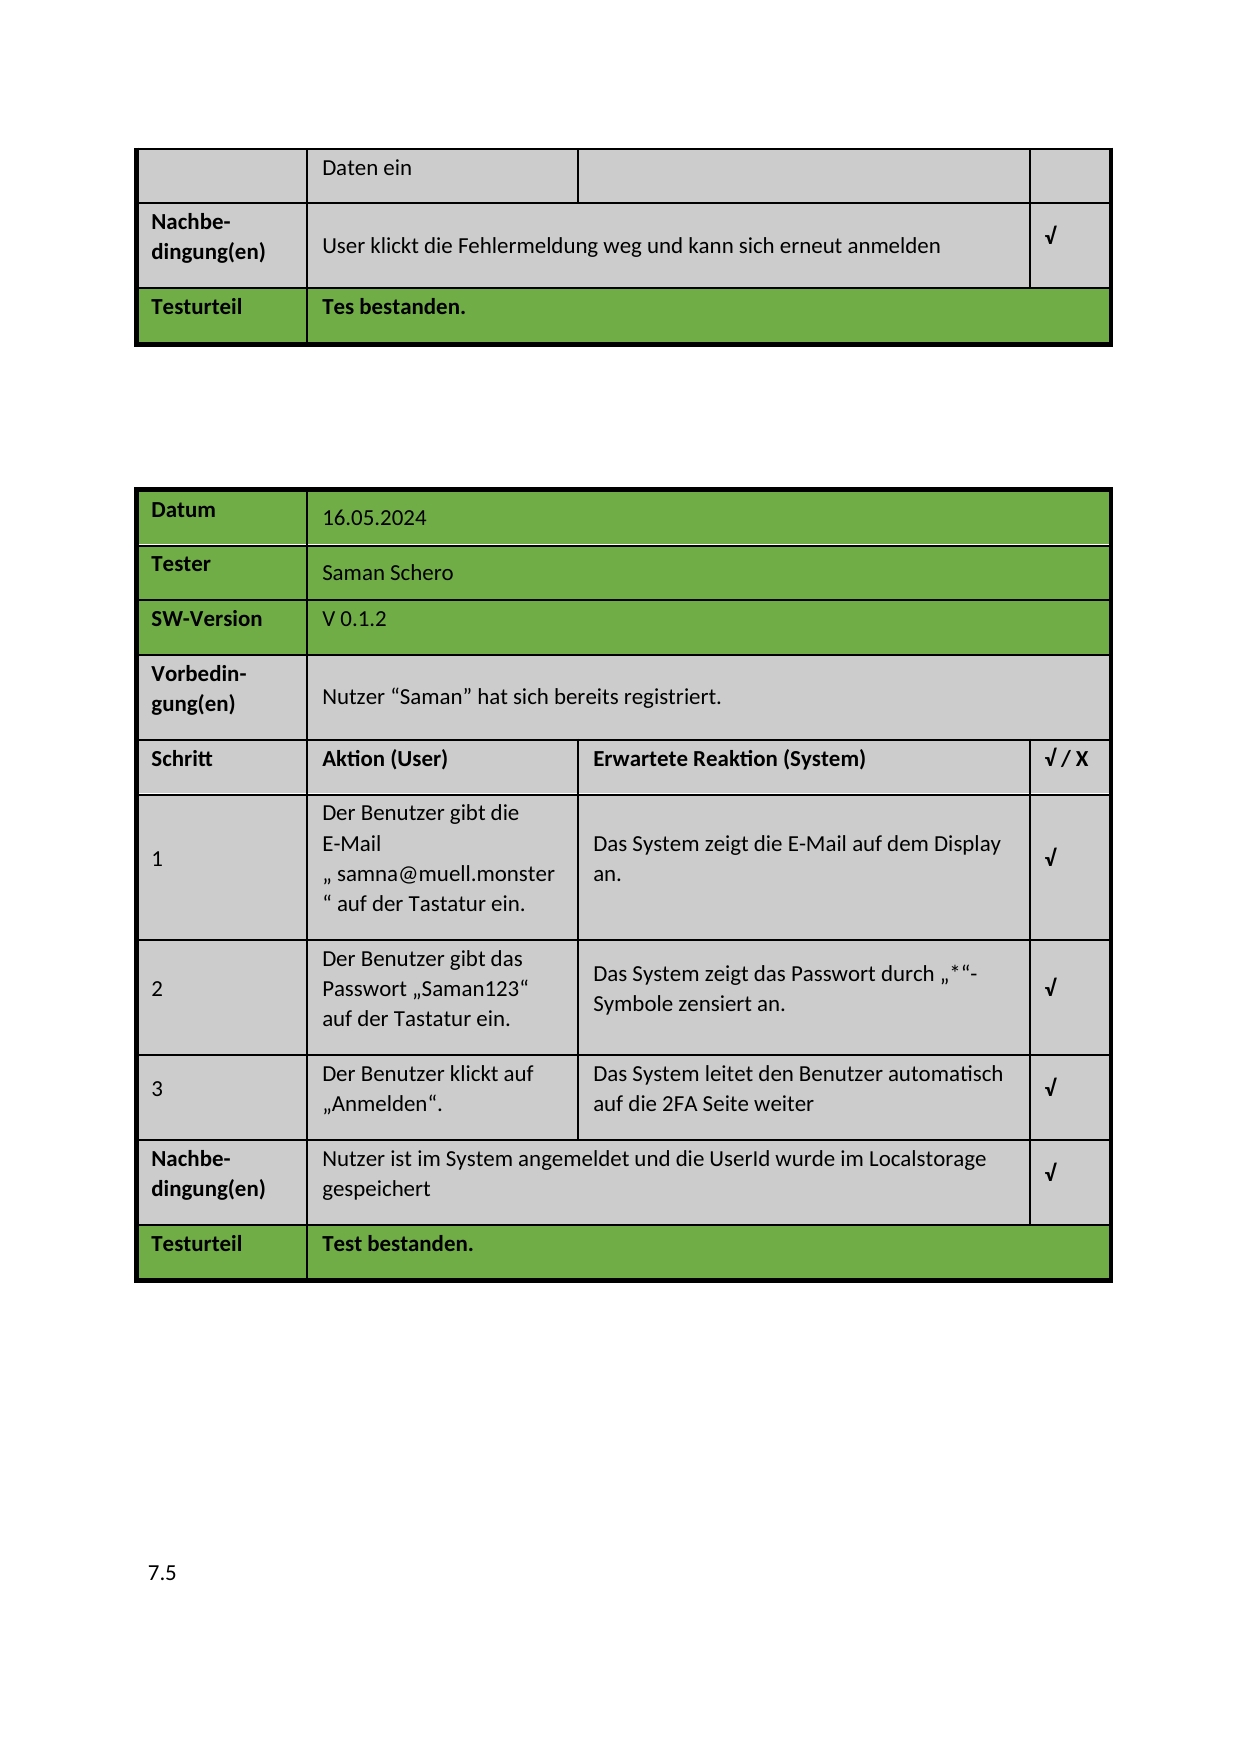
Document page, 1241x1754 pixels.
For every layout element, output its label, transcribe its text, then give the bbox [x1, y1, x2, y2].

table_cell Saman Schero [308, 547, 1109, 599]
table_cell Nachbe-dingung(en) [139, 204, 306, 287]
table_cell Nutzer “Saman” hat sich bereits registriert. [308, 656, 1109, 739]
table_cell Erwartete Reaktion (System) [579, 741, 1029, 793]
table_cell V 0.1.2 [308, 601, 1109, 654]
table_cell Aktion (User) [308, 741, 577, 793]
table_cell Vorbedin-gung(en) [139, 656, 306, 739]
table_cell Das System zeigt das Passwort durch „*“-Symbole zensiert an. [579, 941, 1029, 1054]
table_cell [579, 150, 1029, 202]
table_cell SW-Version [139, 601, 306, 654]
table_cell Der Benutzer gibt das Passwort „Saman123“ auf der Tastatur ein. [308, 941, 577, 1054]
table_header 16.05.2024 [308, 492, 1109, 544]
table_header Datum [139, 492, 306, 544]
table_cell √ [1031, 150, 1109, 202]
table_cell Tester [139, 547, 306, 599]
table_cell 2 [139, 941, 306, 1054]
table_cell √ [1031, 1141, 1109, 1224]
table_cell √ [1031, 796, 1109, 939]
table_cell Das System leitet den Benutzer automatisch auf die 2FA Seite weiter [579, 1056, 1029, 1139]
table_cell Nachbe-dingung(en) [139, 1141, 306, 1224]
table_cell Testurteil [139, 289, 306, 342]
table_cell √ [1031, 1056, 1109, 1139]
table_cell Testurteil [139, 1226, 306, 1278]
table_cell User klickt die Fehlermeldung weg und kann sich erneut anmelden [308, 204, 1029, 287]
table_cell Test bestanden. [308, 1226, 1109, 1278]
table_cell 3 [139, 1056, 306, 1139]
table_cell 1 [139, 796, 306, 939]
table_cell Der Benutzer gibt die E-Mail „ samna@muell.monster “ auf der Tastatur ein. [308, 796, 577, 939]
text 7.5 [148, 1558, 1093, 1587]
table_cell Schritt [139, 741, 306, 793]
table_cell Nutzer ist im System angemeldet und die UserId wurde im Localstorage gespeichert [308, 1141, 1029, 1224]
table_cell Tes bestanden. [308, 289, 1109, 342]
table_cell √ [1031, 204, 1109, 287]
table_cell √ [1031, 941, 1109, 1054]
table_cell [308, 150, 577, 202]
table_cell 1 [139, 150, 306, 202]
table_cell √ / X [1031, 741, 1109, 793]
table_cell Der Benutzer klickt auf „Anmelden“. [308, 1056, 577, 1139]
table_cell Das System zeigt die E-Mail auf dem Display an. [579, 796, 1029, 939]
